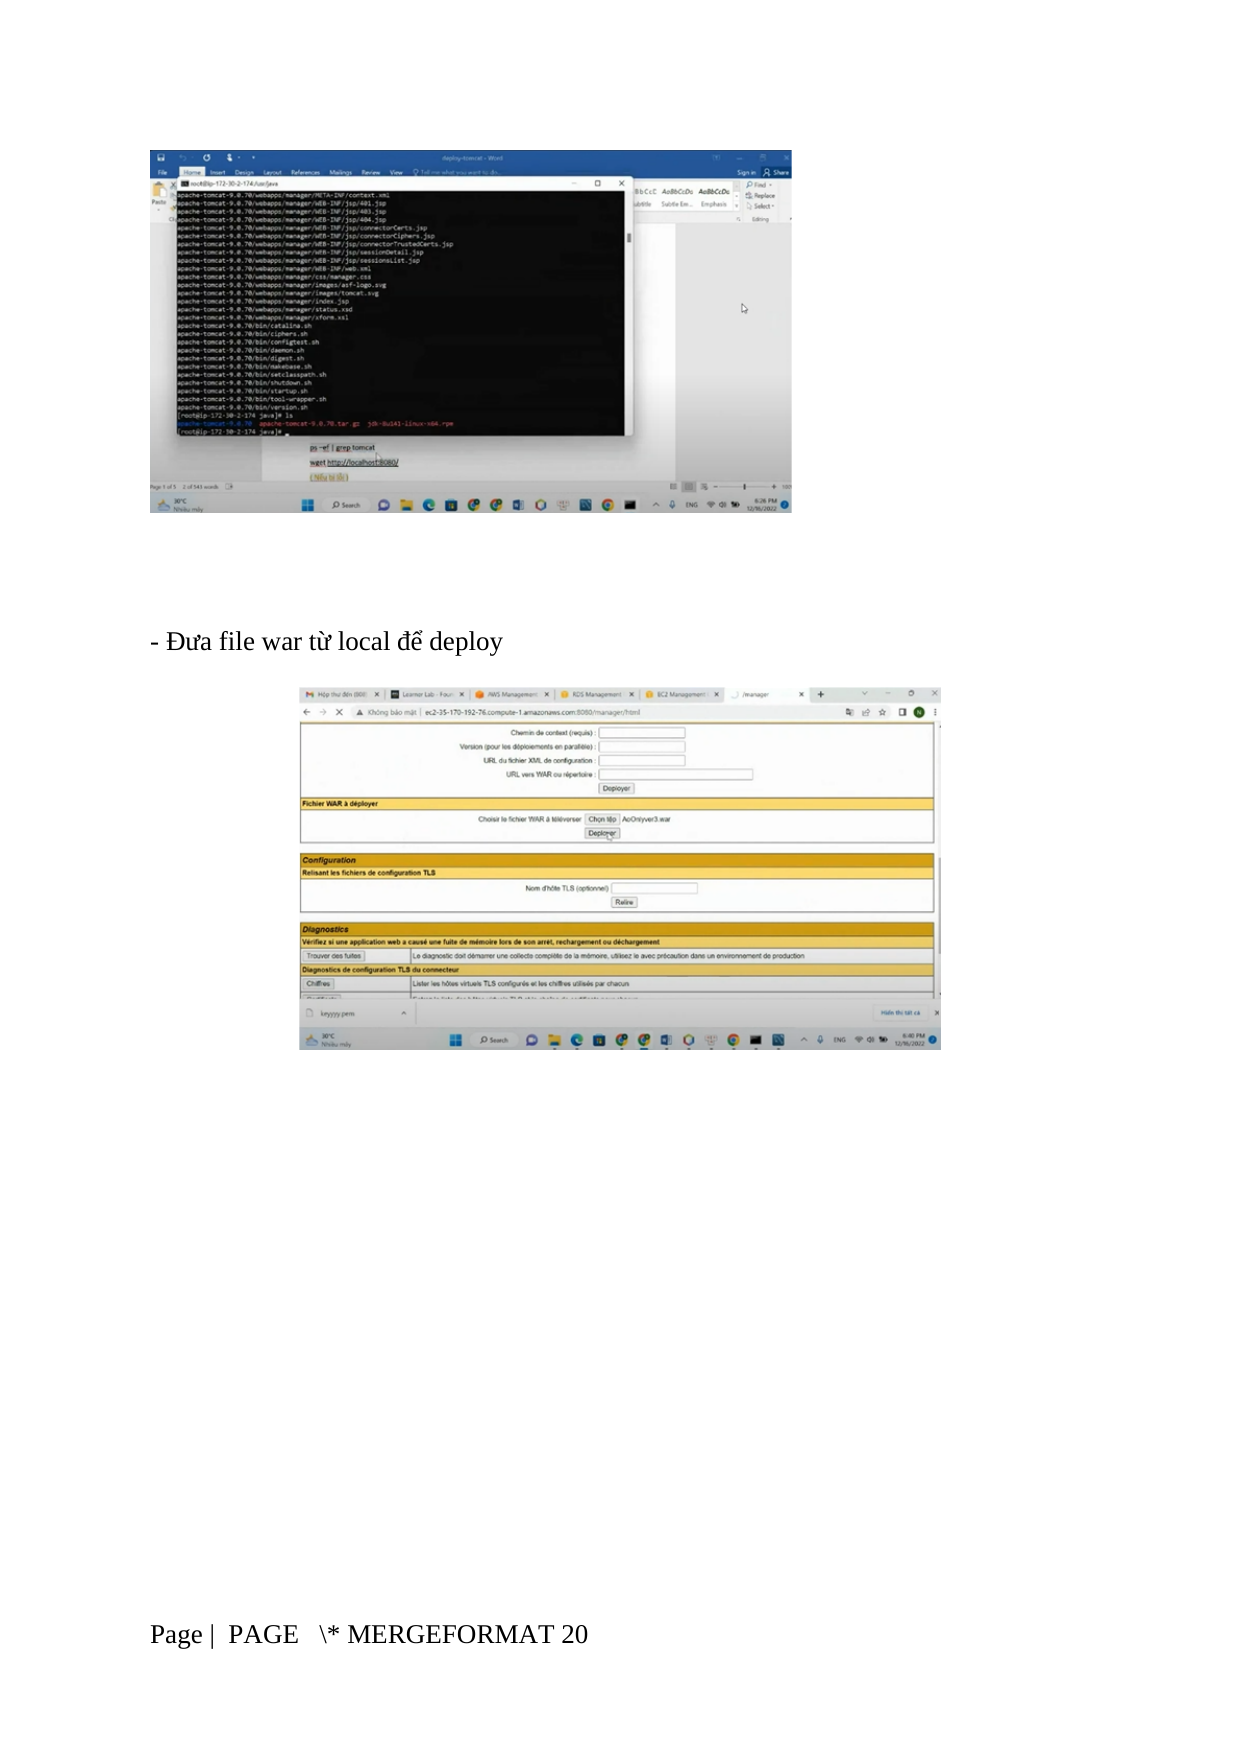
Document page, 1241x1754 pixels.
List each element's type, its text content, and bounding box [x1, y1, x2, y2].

text - Đưa file war từ local để deploy [150, 625, 1090, 656]
picture [150, 150, 792, 513]
picture [299, 687, 941, 1050]
